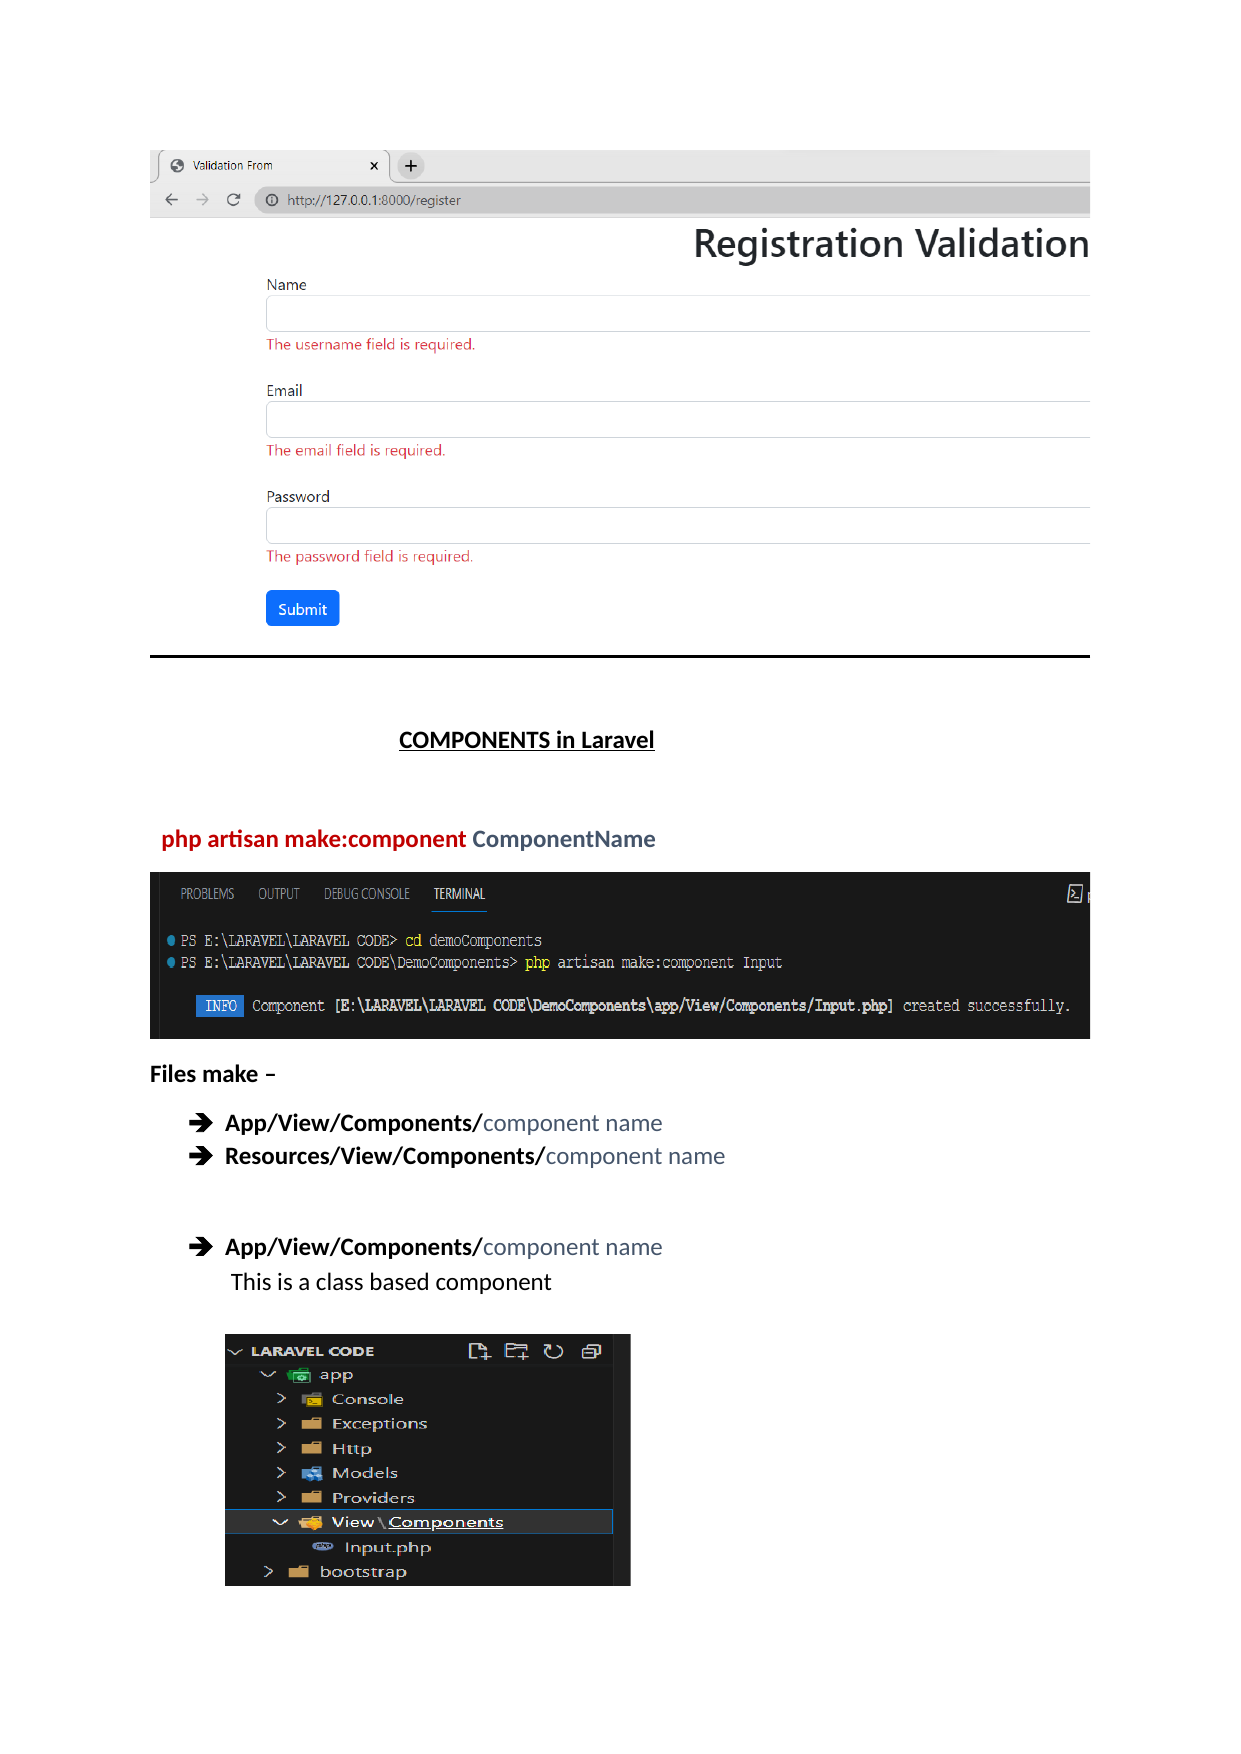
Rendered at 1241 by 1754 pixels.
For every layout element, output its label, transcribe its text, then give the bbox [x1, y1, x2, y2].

list This is a class based component [225, 1266, 1090, 1297]
list Resources/View/Components/component name [187, 1140, 1090, 1171]
picture [225, 1334, 631, 1586]
text COMPONENTS in Laravel [150, 724, 1090, 754]
list App/View/Components/component name [187, 1107, 1090, 1138]
list App/View/Components/component name [187, 1231, 1090, 1262]
picture [150, 150, 1091, 653]
text Files make – [150, 1058, 1090, 1088]
text php artisan make:component ComponentName [150, 823, 1090, 853]
picture [150, 872, 1091, 1039]
